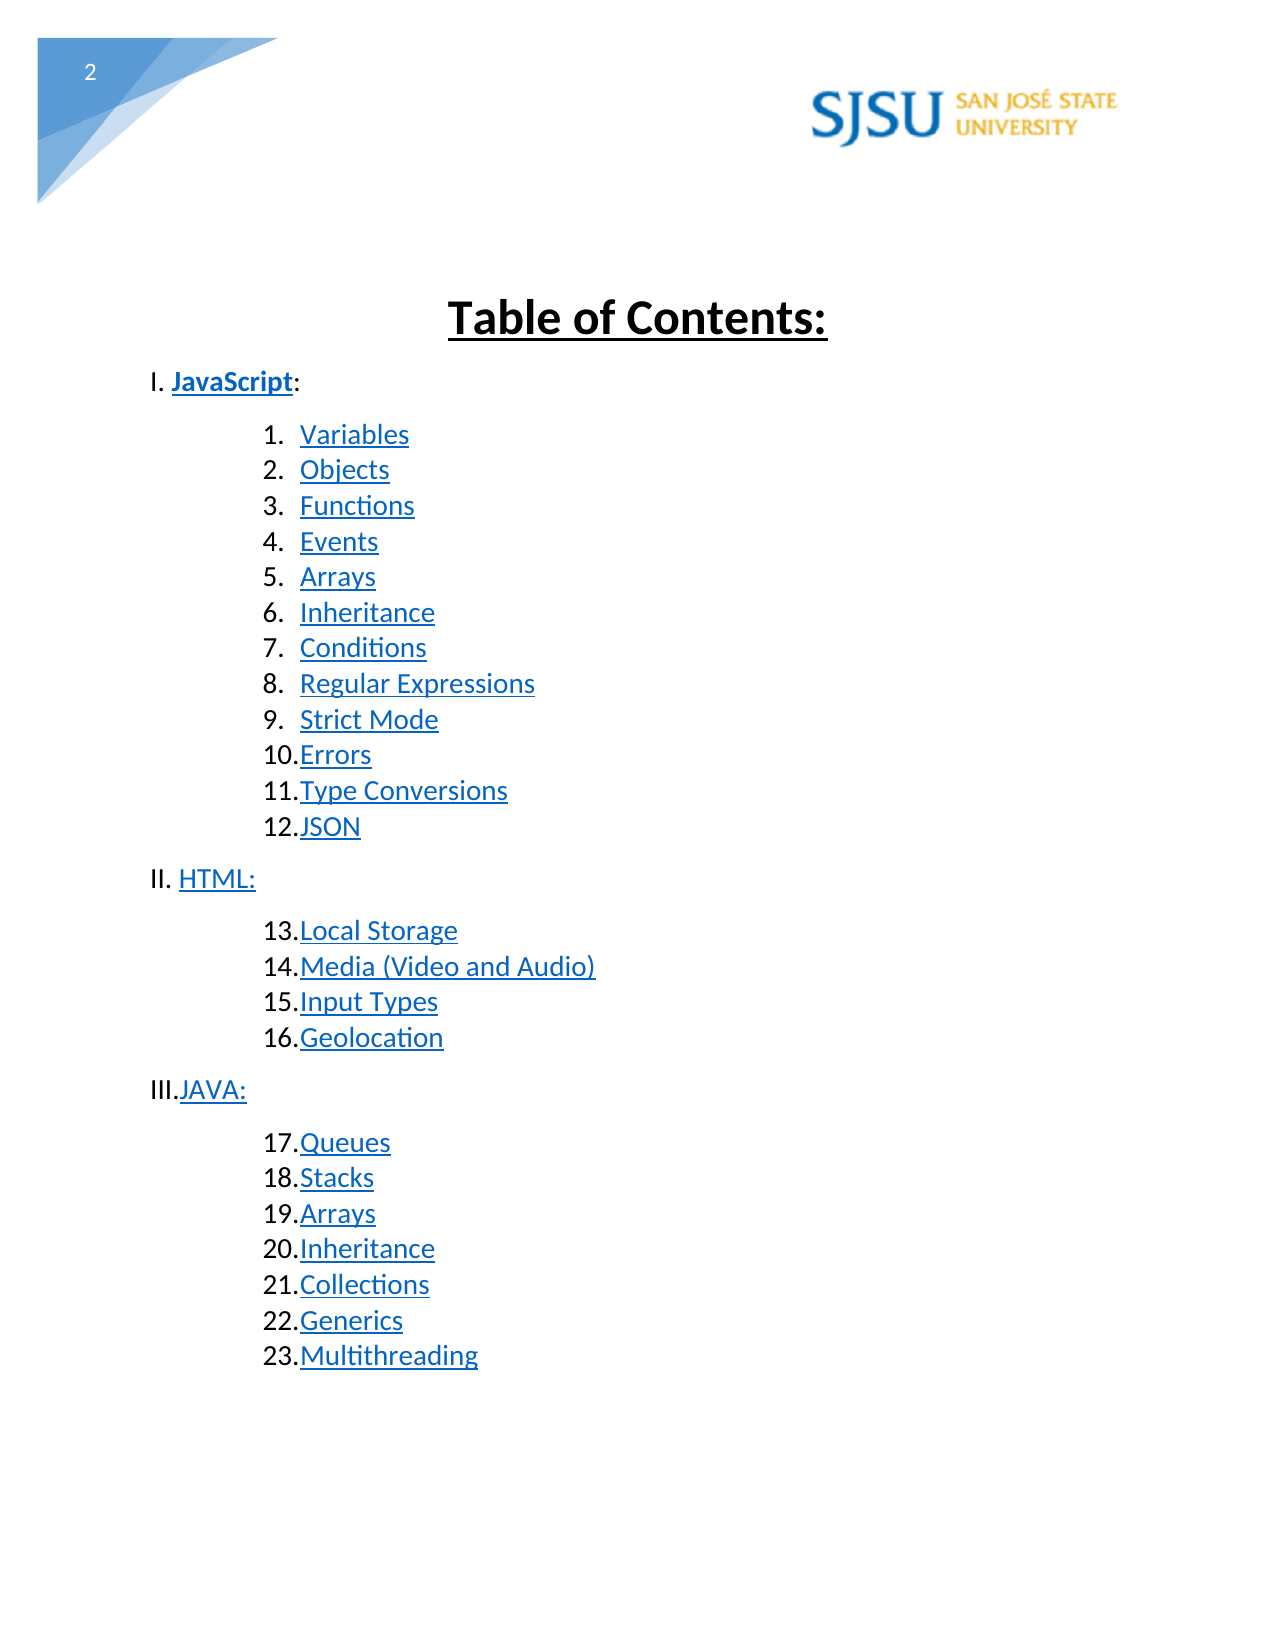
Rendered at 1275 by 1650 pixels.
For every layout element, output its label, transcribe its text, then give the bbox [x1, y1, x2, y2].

list Arrays [262, 558, 1125, 594]
text III.JAVA: [150, 1071, 1125, 1107]
list Conditions [262, 629, 1125, 665]
picture [37, 37, 279, 206]
list Generics [262, 1302, 1125, 1337]
list JSON [262, 808, 1125, 843]
list Regular Expressions [262, 665, 1125, 701]
list Geolocation [262, 1019, 1125, 1055]
list Inheritance [262, 594, 1125, 629]
text II. HTML: [150, 860, 1125, 896]
list Arrays [262, 1195, 1125, 1231]
text I. JavaScript: [150, 363, 1125, 399]
text Table of Contents: [150, 286, 1125, 347]
picture [797, 75, 1125, 156]
list Stacks [262, 1159, 1125, 1195]
list Strict Mode [262, 701, 1125, 736]
list Objects [262, 451, 1125, 487]
list Variables [262, 416, 1125, 451]
list Multithreading [262, 1337, 1125, 1373]
list Inheritance [262, 1231, 1125, 1266]
list Events [262, 523, 1125, 558]
list Collections [262, 1266, 1125, 1302]
list Input Types [262, 983, 1125, 1019]
list Errors [262, 736, 1125, 772]
list Media (Video and Audio) [262, 948, 1125, 983]
list Type Conversions [262, 772, 1125, 808]
list Queues [262, 1124, 1125, 1159]
list Functions [262, 487, 1125, 523]
list Local Storage [262, 912, 1125, 948]
